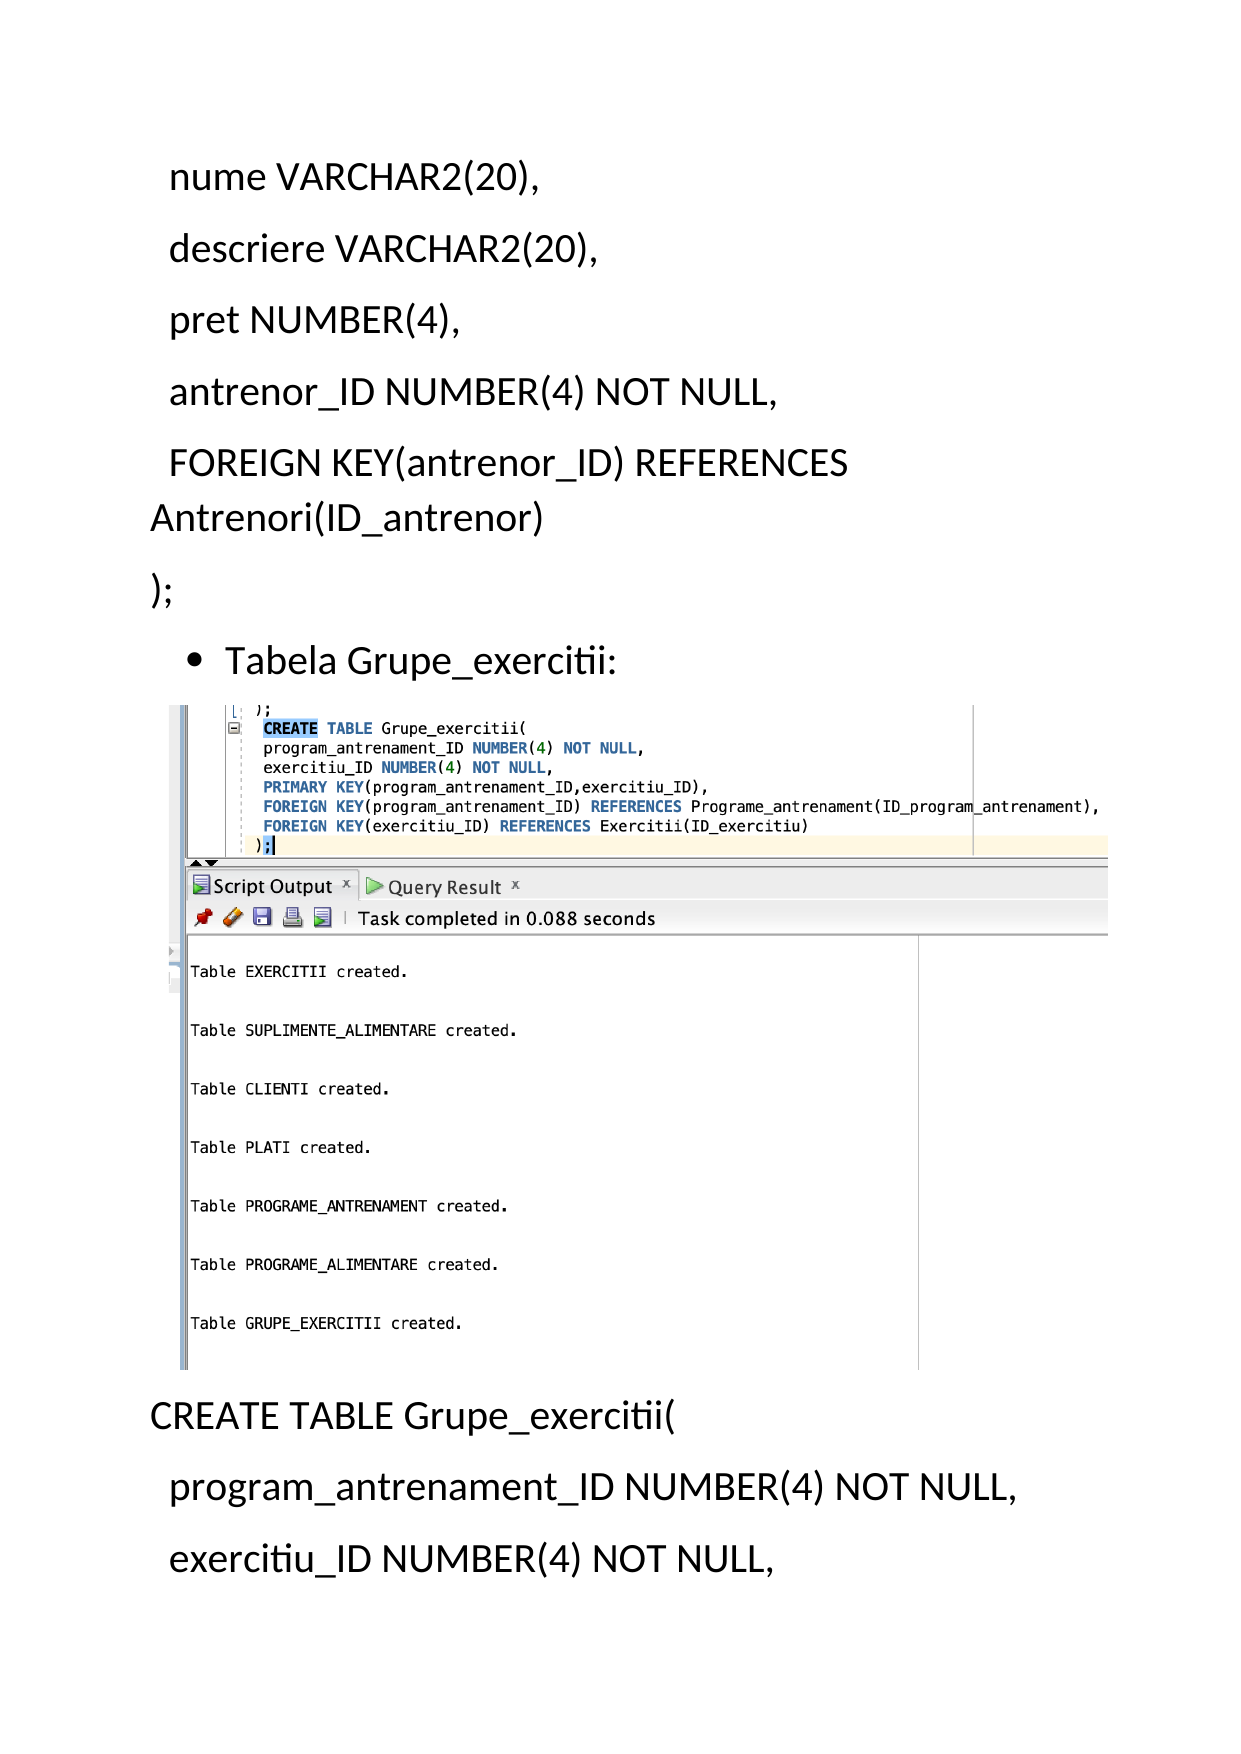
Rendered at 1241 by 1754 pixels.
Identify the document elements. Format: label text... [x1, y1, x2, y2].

text nume VARCHAR2(20), [150, 150, 1090, 201]
text pret NUMBER(4), [150, 293, 1090, 344]
text ); [150, 563, 1090, 613]
text exercitiu_ID NUMBER(4) NOT NULL, [150, 1532, 1090, 1583]
list Tabela Grupe_exercitii: [187, 634, 1090, 685]
text FOREIGN KEY(antrenor_ID) REFERENCES Antrenori(ID_antrenor) [150, 436, 1090, 542]
text antrenor_ID NUMBER(4) NOT NULL, [150, 365, 1090, 416]
text program_antrenament_ID NUMBER(4) NOT NULL, [150, 1460, 1090, 1511]
text CREATE TABLE Grupe_exercitii( [150, 1389, 1090, 1439]
text descriere VARCHAR2(20), [150, 222, 1090, 272]
